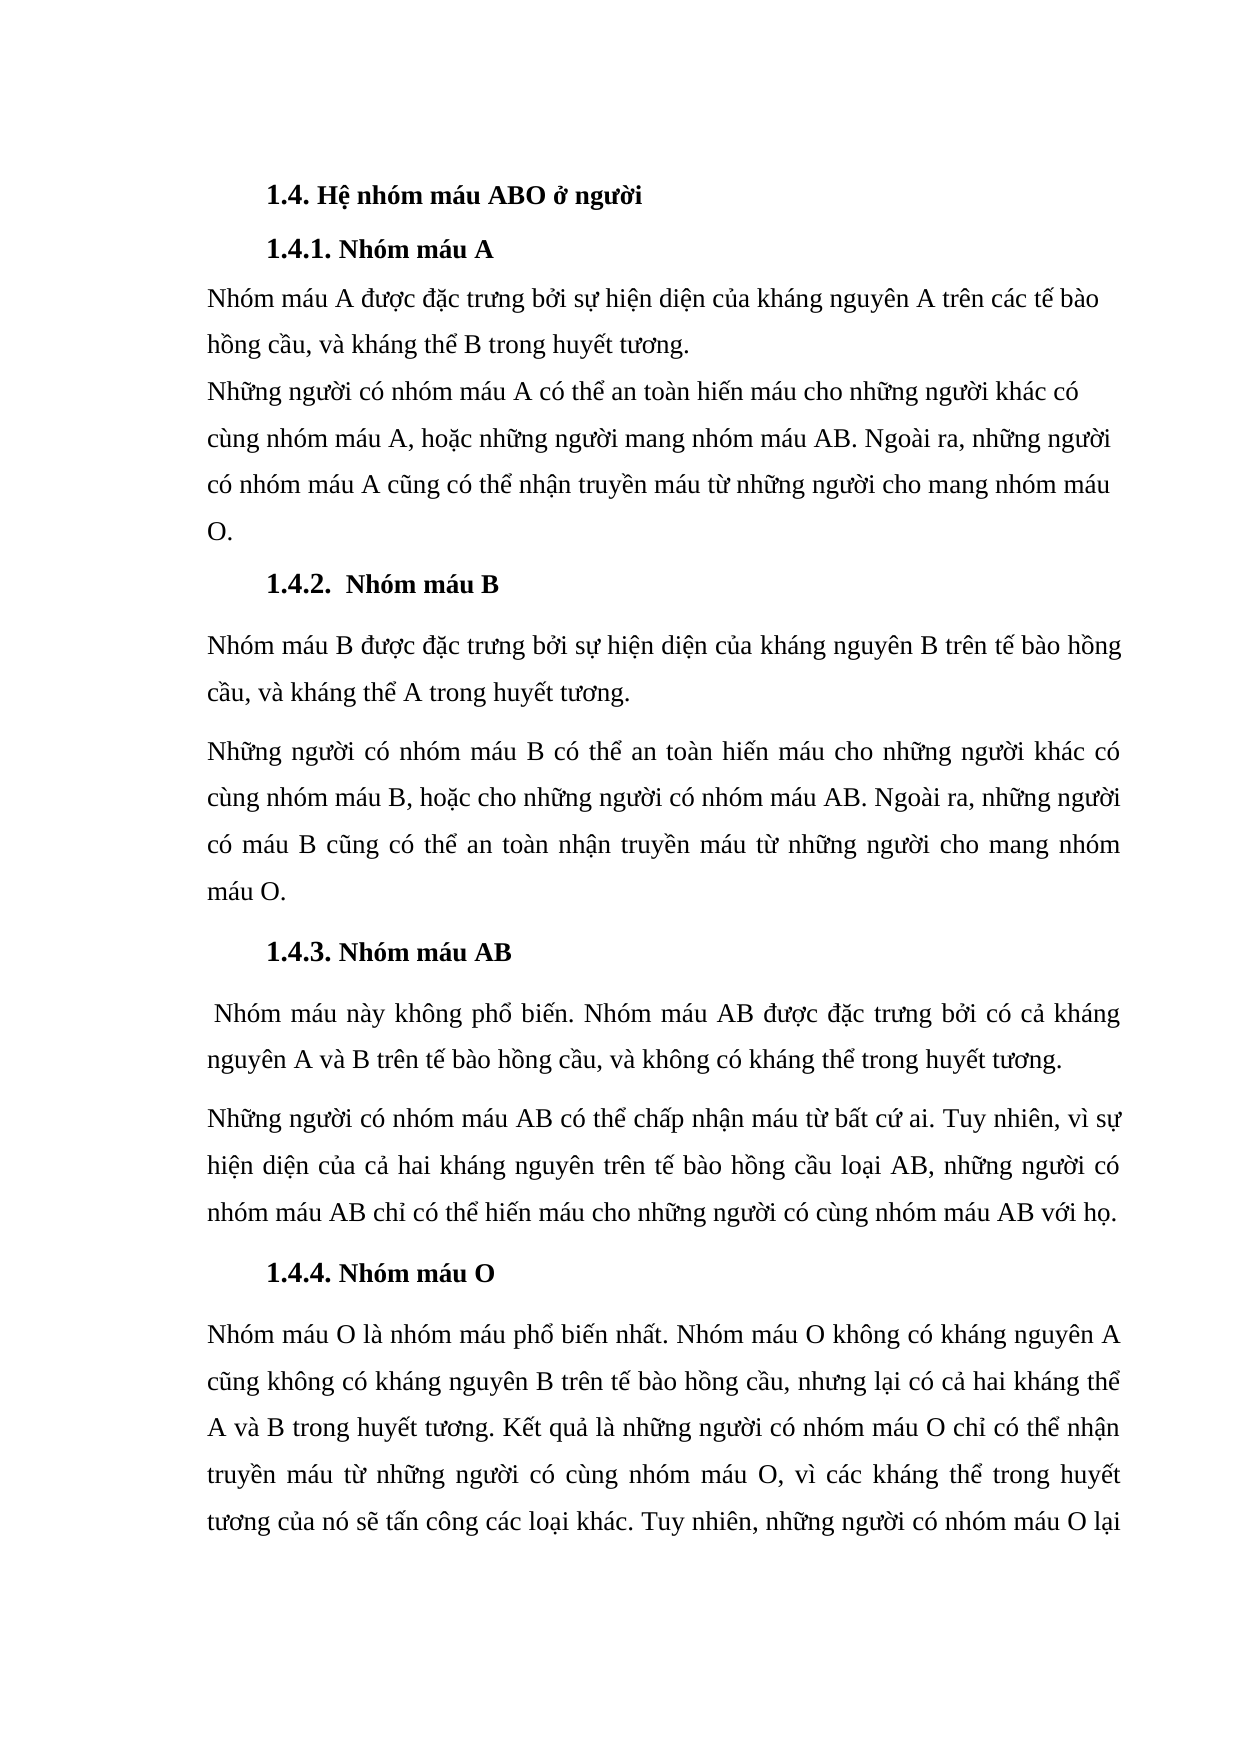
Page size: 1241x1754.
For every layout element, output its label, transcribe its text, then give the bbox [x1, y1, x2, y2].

text Những người có nhóm máu A có thể an toàn hiến máu cho những người khác có cùng nhóm máu A, hoặc những người mang nhóm máu AB. Ngoài ra, những người có nhóm máu A cũng có thể nhận truyền máu từ những người cho mang nhóm máu O. [207, 375, 1122, 546]
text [207, 1318, 1122, 1536]
text Những người có nhóm máu AB có thể chấp nhận máu từ bất cứ ai. Tuy nhiên, vì sự hiện diện của cả hai kháng nguyên trên tế bào hồng cầu loại AB, những người có nhóm máu AB chỉ có thể hiến máu cho những người có cùng nhóm máu AB với họ. [207, 1103, 1122, 1227]
subtitle Nhóm máu A [266, 232, 1122, 265]
text Nhóm máu B được đặc trưng bởi sự hiện diện của kháng nguyên B trên tế bào hồng cầu, và kháng thể A trong huyết tương. [207, 629, 1122, 707]
subtitle Nhóm máu O [266, 1255, 1122, 1289]
subtitle Nhóm máu B [266, 566, 1122, 600]
subtitle Hệ nhóm máu ABO ở người [266, 177, 1122, 211]
text Những người có nhóm máu B có thể an toàn hiến máu cho những người khác có cùng nhóm máu B, hoặc cho những người có nhóm máu AB. Ngoài ra, những người có máu B cũng có thể an toàn nhận truyền máu từ những người cho mang nhóm máu O. [207, 735, 1122, 906]
text Nhóm máu này không phổ biến. Nhóm máu AB được đặc trưng bởi có cả kháng nguyên A và B trên tế bào hồng cầu, và không có kháng thể trong huyết tương. [207, 997, 1122, 1074]
text Nhóm máu A được đặc trưng bởi sự hiện diện của kháng nguyên A trên các tế bào hồng cầu, và kháng thể B trong huyết tương. [207, 282, 1122, 360]
subtitle Nhóm máu AB [266, 934, 1122, 967]
